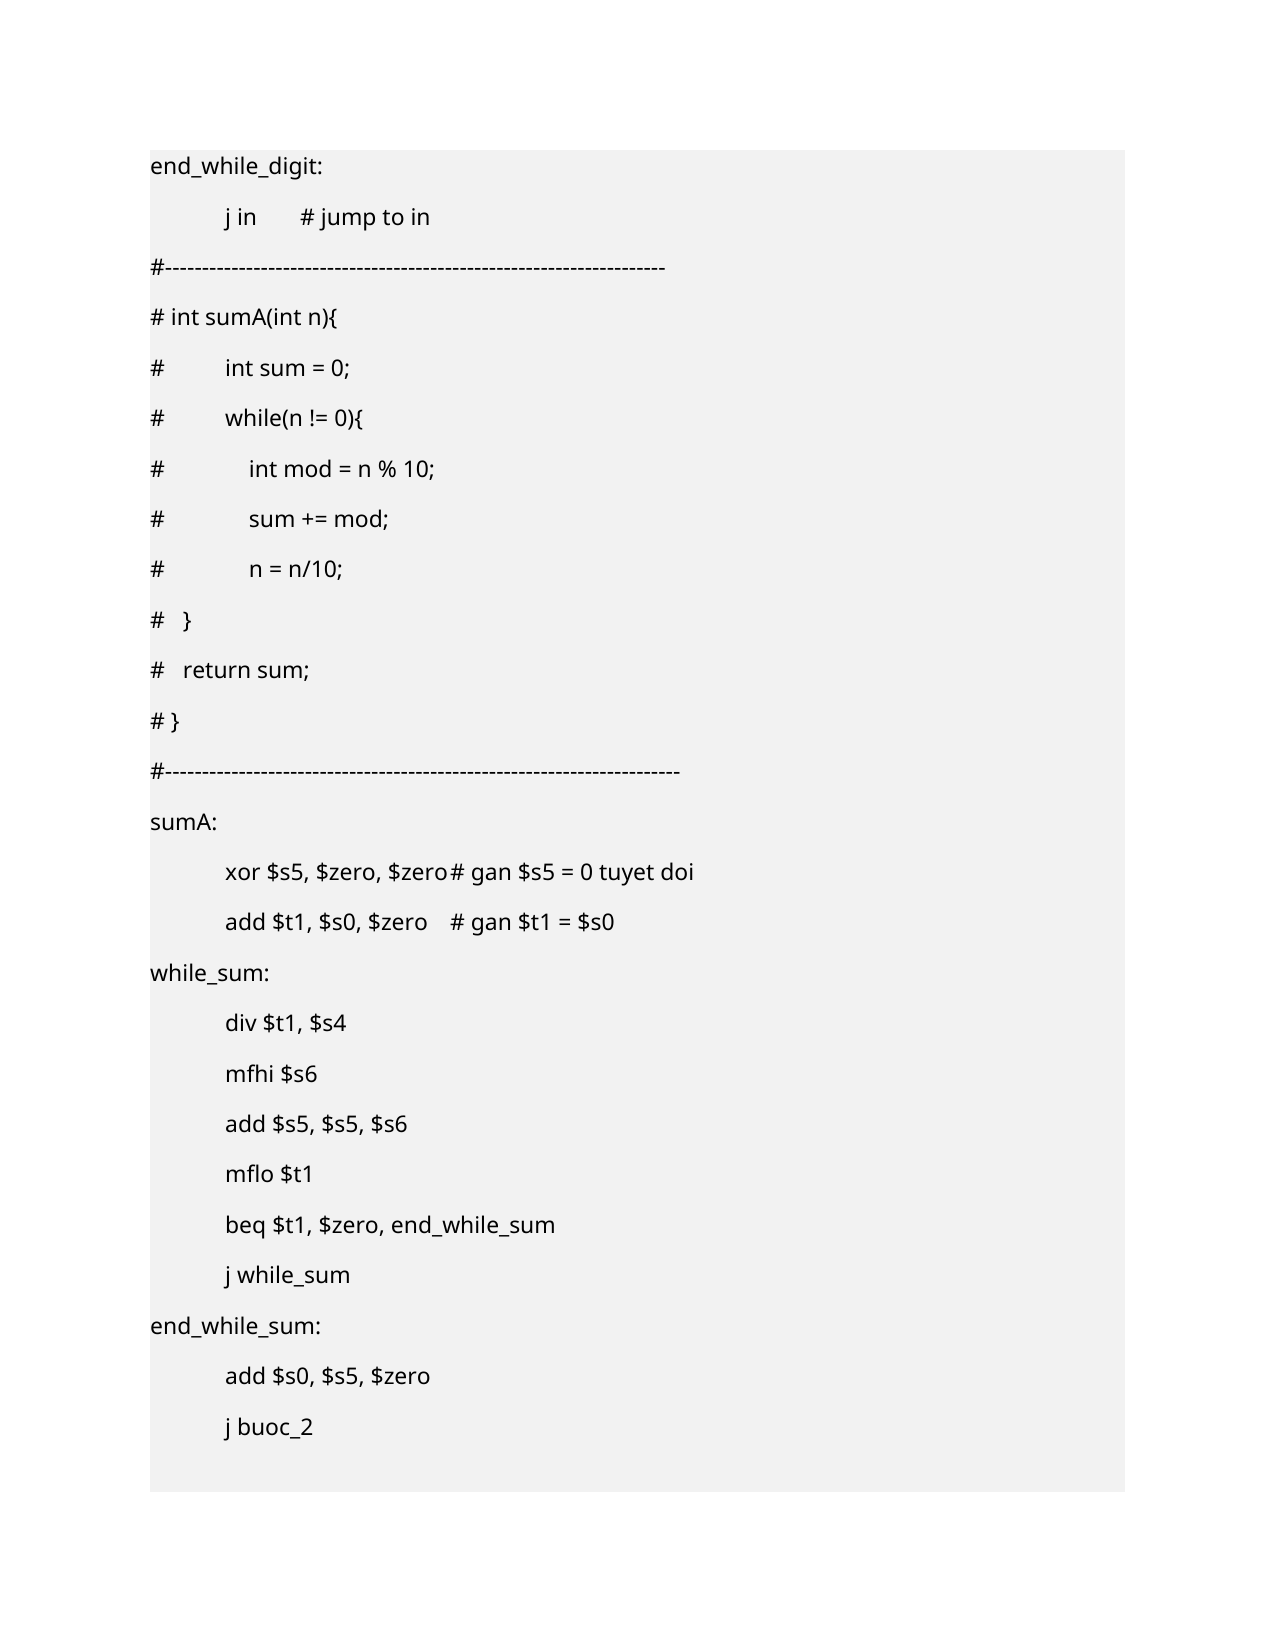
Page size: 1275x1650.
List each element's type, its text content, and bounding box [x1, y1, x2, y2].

text # } [150, 704, 1125, 736]
text #---------------------------------------------------------------------- [150, 755, 1125, 786]
text #-------------------------------------------------------------------- [150, 251, 1125, 282]
text end_while_digit: [150, 150, 1125, 181]
text sumA: [150, 805, 1125, 837]
text add $s5, $s5, $s6 [150, 1108, 1125, 1139]
text # while(n != 0){ [150, 402, 1125, 433]
text # int mod = n % 10; [150, 452, 1125, 484]
text # n = n/10; [150, 553, 1125, 584]
text # int sum = 0; [150, 352, 1125, 383]
text # sum += mod; [150, 503, 1125, 534]
text j buoc_2 [150, 1410, 1125, 1442]
text j in # jump to in [150, 200, 1125, 232]
text mfhi $s6 [150, 1057, 1125, 1089]
text # return sum; [150, 654, 1125, 685]
text while_sum: [150, 957, 1125, 988]
text end_while_sum: [150, 1309, 1125, 1341]
text beq $t1, $zero, end_while_sum [150, 1209, 1125, 1240]
text # int sumA(int n){ [150, 301, 1125, 332]
text mflo $t1 [150, 1158, 1125, 1189]
text # } [150, 604, 1125, 635]
text add $s0, $s5, $zero [150, 1360, 1125, 1391]
text j while_sum [150, 1259, 1125, 1290]
text xor $s5, $zero, $zero # gan $s5 = 0 tuyet doi [150, 856, 1125, 887]
text add $t1, $s0, $zero # gan $t1 = $s0 [150, 906, 1125, 937]
text div $t1, $s4 [150, 1007, 1125, 1038]
